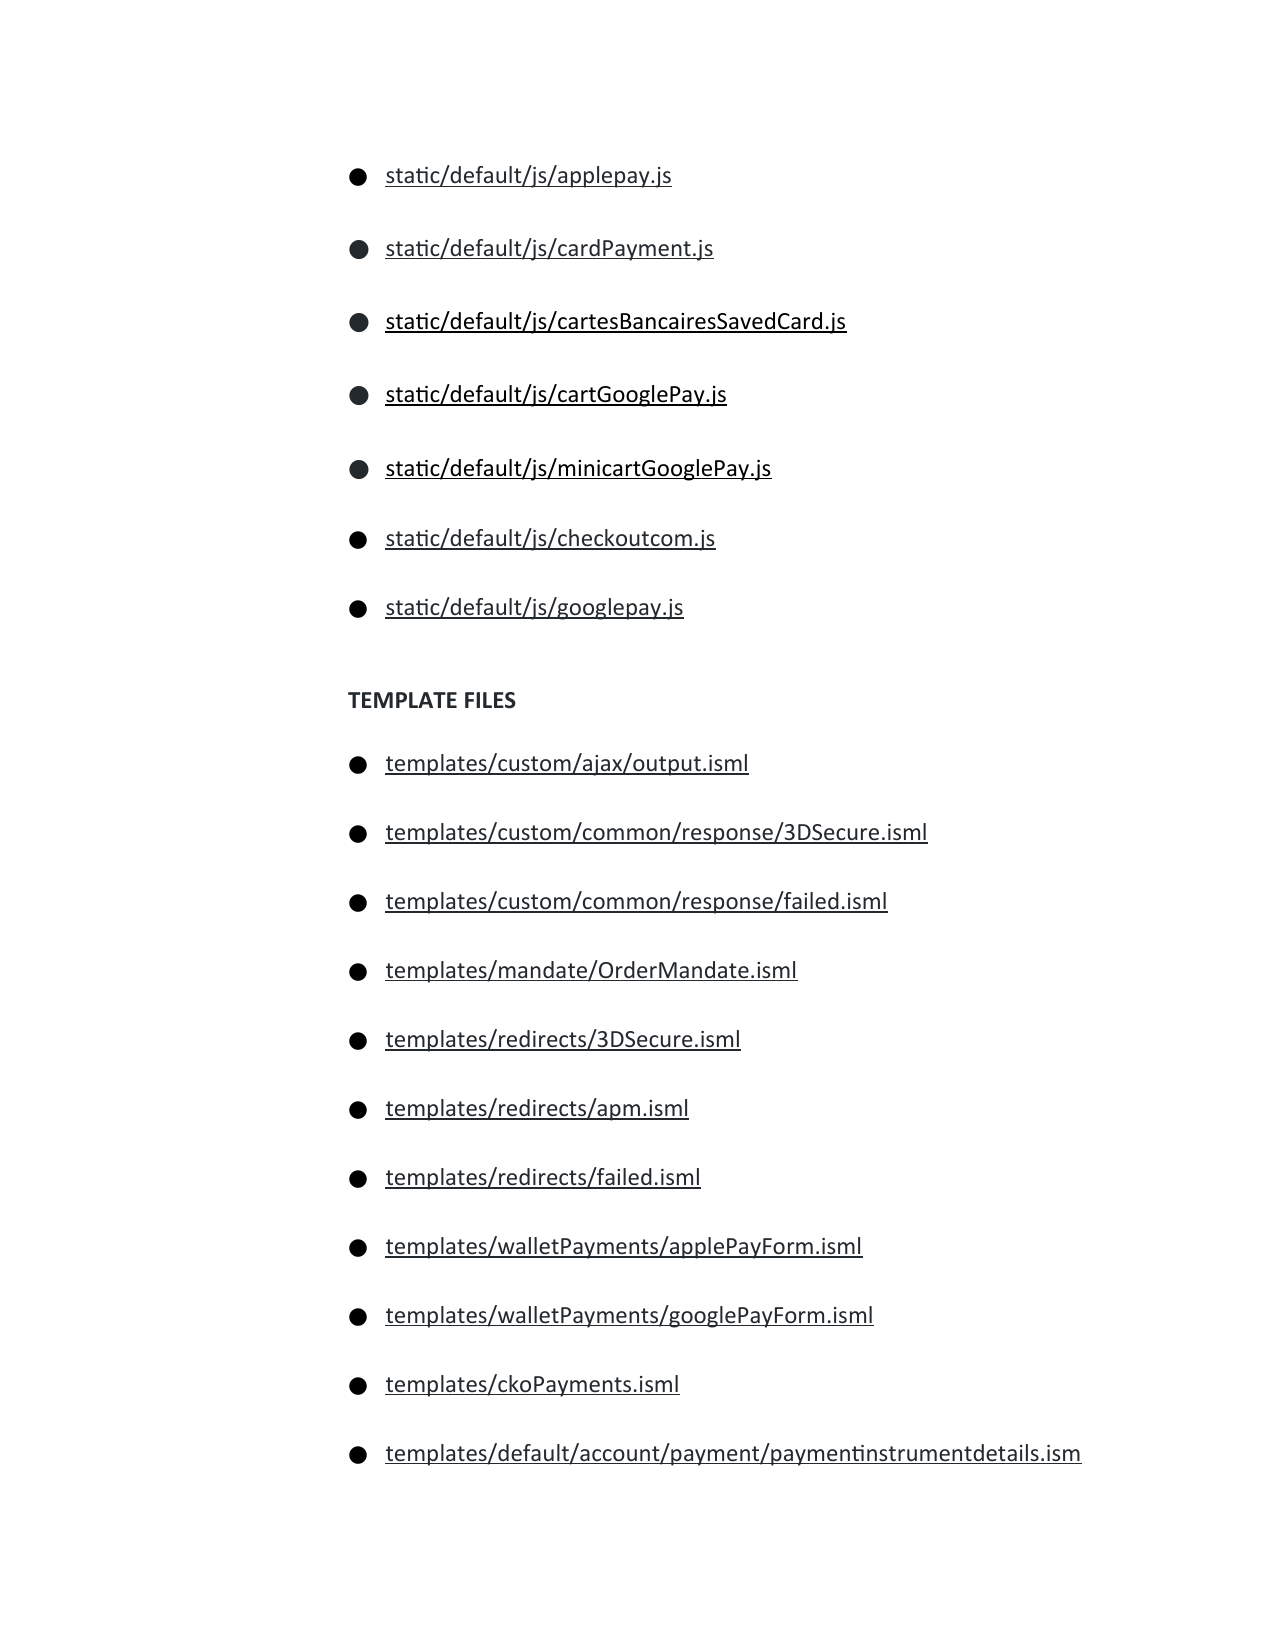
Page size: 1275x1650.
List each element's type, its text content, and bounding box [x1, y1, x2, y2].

list static/default/js/cartGooglePay.js [348, 366, 1087, 417]
list static/default/js/checkoutcom.js [348, 512, 1087, 559]
list templates/custom/common/response/3DSecure.isml [348, 806, 1087, 853]
list templates/redirects/3DSecure.isml [348, 1013, 1087, 1060]
list templates/default/account/payment/paymentinstrumentdetails.ism [348, 1427, 1087, 1474]
list templates/custom/ajax/output.isml [348, 737, 1087, 784]
list templates/walletPayments/applePayForm.isml [348, 1220, 1087, 1267]
list templates/ckoPayments.isml [348, 1358, 1087, 1405]
list static/default/js/cardPayment.js [348, 219, 1087, 270]
list templates/redirects/apm.isml [348, 1082, 1087, 1129]
list static/default/js/minicartGooglePay.js [348, 439, 1087, 490]
list static/default/js/applepay.js [348, 150, 1087, 197]
list templates/custom/common/response/failed.isml [348, 875, 1087, 922]
list templates/redirects/failed.isml [348, 1151, 1087, 1198]
list static/default/js/cartesBancairesSavedCard.js [348, 292, 1087, 344]
list templates/walletPayments/googlePayForm.isml [348, 1289, 1087, 1336]
list templates/mandate/OrderMandate.isml [348, 944, 1087, 991]
list static/default/js/googlepay.js [348, 581, 1087, 628]
text TEMPLATE FILES [348, 685, 1087, 715]
